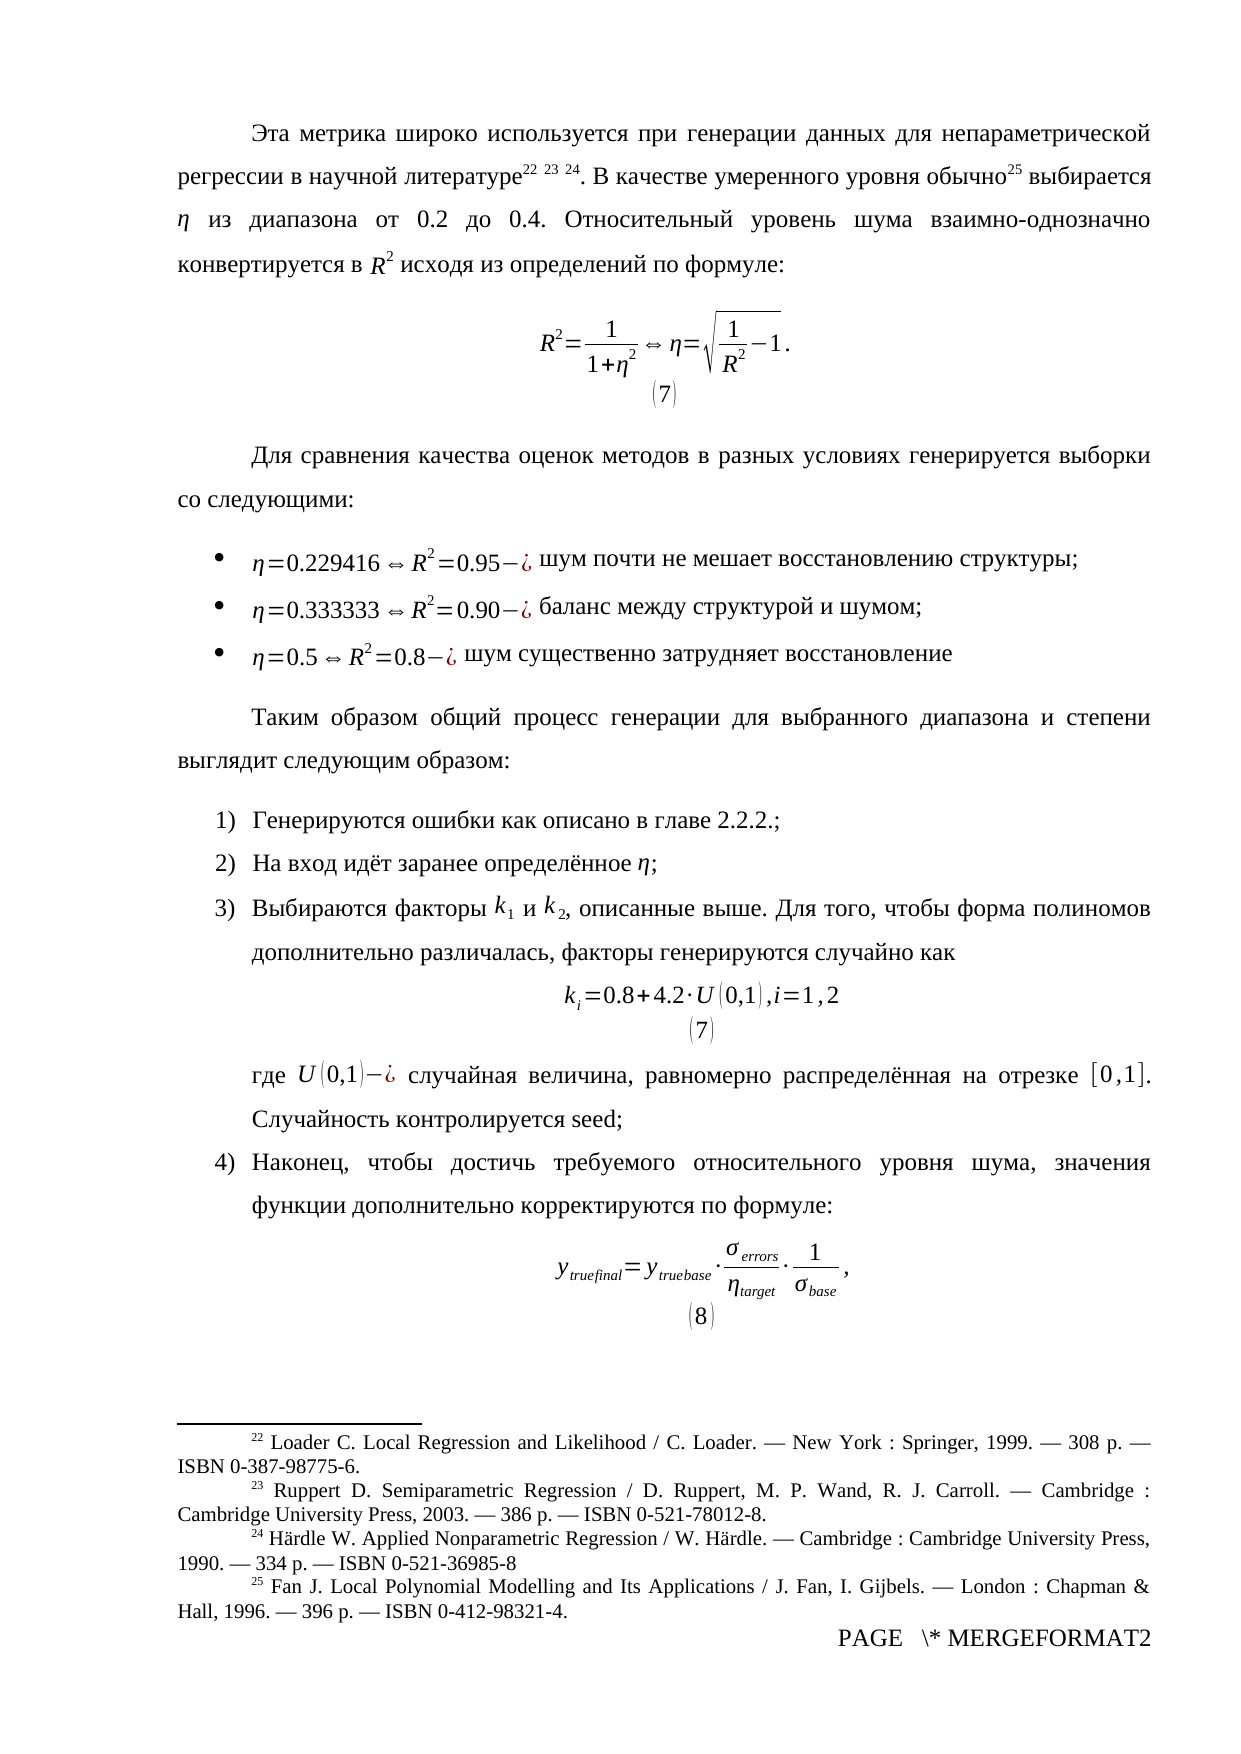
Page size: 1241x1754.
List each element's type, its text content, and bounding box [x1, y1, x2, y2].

list баланс между структурой и шумом; [215, 591, 1152, 624]
list Генерируются ошибки как описано в главе 2.2.2.; [215, 805, 1152, 834]
text Таким образом общий процесс генерации для выбранного диапазона и степени выглядит следующим образом: [177, 702, 1152, 774]
text Для сравнения качества оценок методов в разных условиях генерируется выборки со следующими: [177, 441, 1152, 512]
list шум существенно затрудняет восстановление [215, 638, 1152, 671]
list Выбираются факторы и , описанные выше. Для того, чтобы форма полиномов дополнительно различалась, факторы генерируются случайно как [214, 891, 1152, 966]
list где случайная величина, равномерно распределённая на отрезке . Случайность контролируется seed; [252, 1059, 1152, 1133]
list шум почти не мешает восстановлению структуры; [215, 543, 1152, 576]
list Наконец, чтобы достичь требуемого относительного уровня шума, значения функции дополнительно корректируются по формуле: [214, 1147, 1152, 1219]
text Эта метрика широко используется при генерации данных для непараметрической регрессии в научной литературе . В качестве умеренного уровня обычно выбирается из диапазона от 0.2 до 0.4. Относительный уровень шума взаимно-однозначно конвертируется в исходя из определений по формуле: [177, 118, 1152, 279]
list На вход идёт заранее определённое ; [215, 848, 1152, 877]
